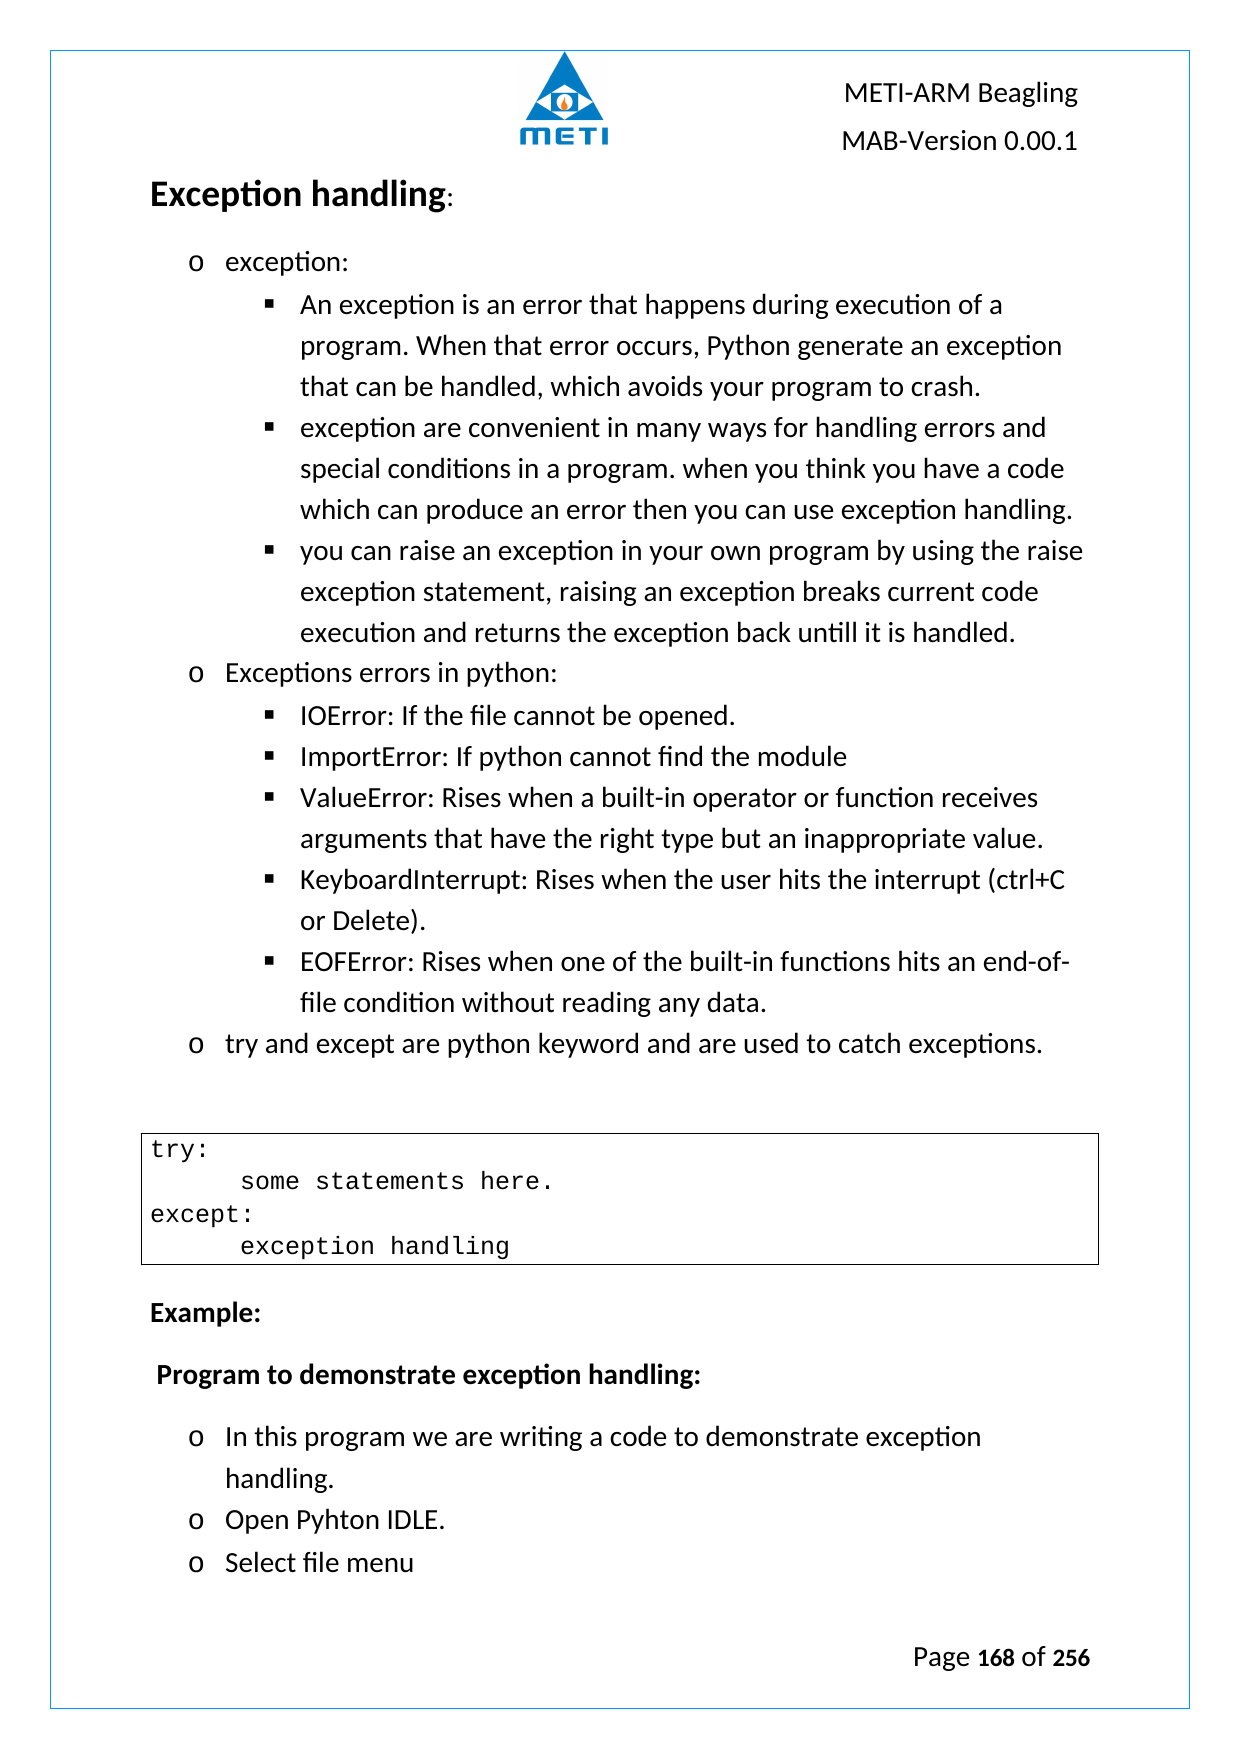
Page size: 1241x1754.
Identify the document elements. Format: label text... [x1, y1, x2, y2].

text Example: [150, 1294, 1090, 1330]
list In this program we are writing a code to demonstrate exception handling. [187, 1418, 1090, 1496]
list exception: [187, 243, 1090, 281]
list An exception is an error that happens during execution of a program. When that error occurs, Python generate an exception that can be handled, which avoids your program to crash. [262, 286, 1090, 404]
list KeyboardInterrupt: Rises when the user hits the interrupt (ctrl+C or Delete). [262, 861, 1090, 937]
text Program to demonstrate exception handling: [150, 1356, 1090, 1392]
list Exceptions errors in python: [187, 654, 1090, 692]
text try: [142, 1134, 1098, 1165]
list ImportError: If python cannot find the module [262, 738, 1090, 774]
text some statements here. [142, 1166, 1098, 1197]
list exception are convenient in many ways for handling errors and special conditions in a program. when you think you have a code which can produce an error then you can use exception handling. [262, 409, 1090, 526]
list ValueError: Rises when a built-in operator or function receives arguments that have the right type but an inappropriate value. [262, 779, 1090, 856]
list IOError: If the file cannot be opened. [262, 697, 1090, 733]
list Select file menu [187, 1544, 1090, 1581]
text Exception handling: [150, 170, 1090, 216]
list try and except are python keyword and are used to catch exceptions. [187, 1025, 1090, 1062]
list you can raise an exception in your own program by using the raise exception statement, raising an exception breaks current code execution and returns the exception back untill it is handled. [262, 532, 1090, 649]
list EOFError: Rises when one of the built-in functions hits an end-of-file condition without reading any data. [262, 943, 1090, 1019]
picture [519, 51, 609, 146]
list Open Pyhton IDLE. [187, 1501, 1090, 1538]
text exception handling [142, 1231, 1098, 1264]
text except: [142, 1198, 1098, 1230]
